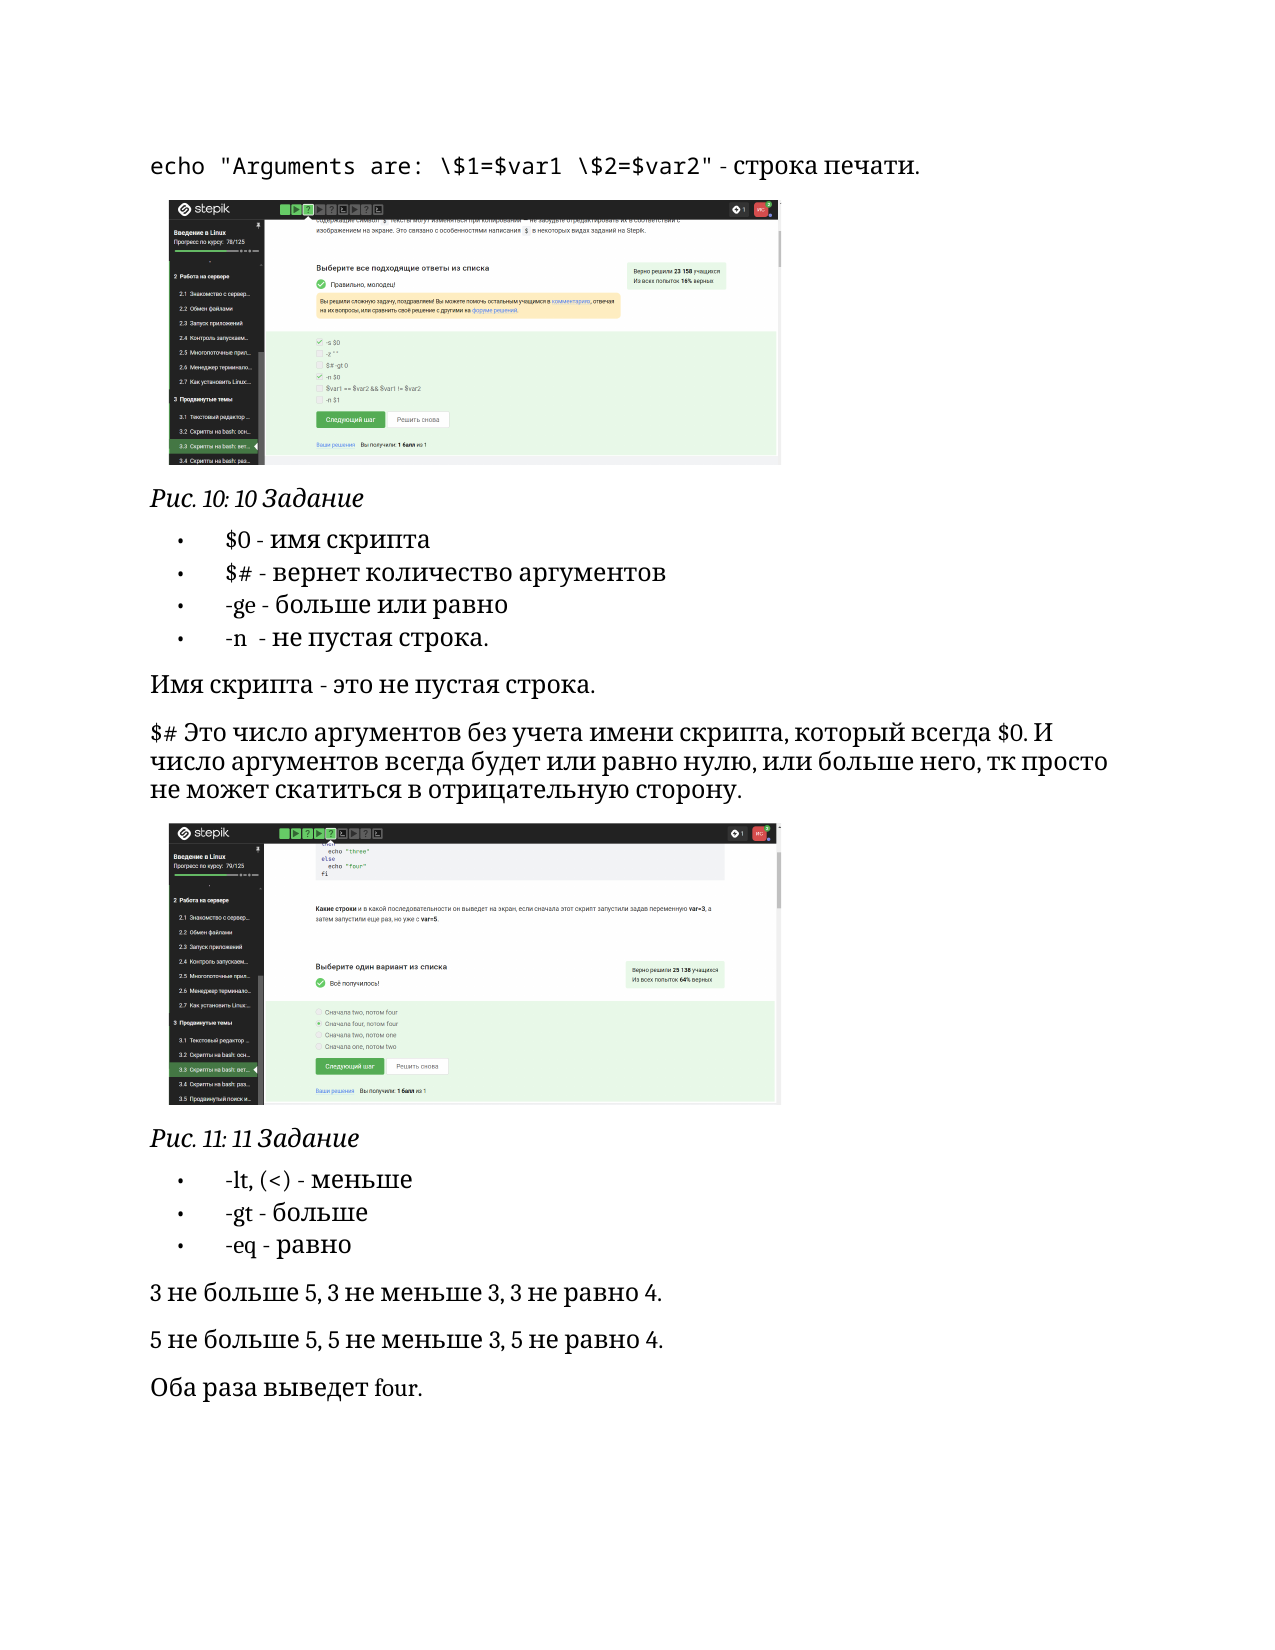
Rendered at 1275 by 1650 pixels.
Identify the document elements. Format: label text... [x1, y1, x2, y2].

text echo "Arguments are: \$1=$var1 \$2=$var2" - строка печати. [150, 150, 1125, 181]
list -eq - равно [175, 1231, 1125, 1260]
list -lt, (<) - меньше [175, 1166, 1125, 1195]
text $# Это число аргументов без учета имени скрипта, который всегда $0. И число аргументов всегда будет или равно нулю, или больше него, тк просто не может скатиться в отрицательную сторону. [150, 719, 1125, 805]
text Имя скрипта - это не пустая строка. [150, 671, 1125, 700]
list -ge - больше или равно [175, 591, 1125, 620]
list $# - вернет количество аргументов [175, 559, 1125, 588]
text Рис. 11: 11 Задание [150, 1125, 1125, 1154]
picture [168, 200, 782, 465]
text 3 не больше 5, 3 не меньше 3, 3 не равно 4. [150, 1279, 1125, 1307]
picture [168, 823, 782, 1105]
list -n - не пустая строка. [175, 624, 1125, 653]
list $0 - имя скрипта [175, 526, 1125, 555]
text 5 не больше 5, 5 не меньше 3, 5 не равно 4. [150, 1326, 1125, 1355]
text Рис. 10: 10 Задание [150, 485, 1125, 514]
list -gt - больше [175, 1199, 1125, 1227]
text Оба раза выведет four. [150, 1374, 1125, 1402]
